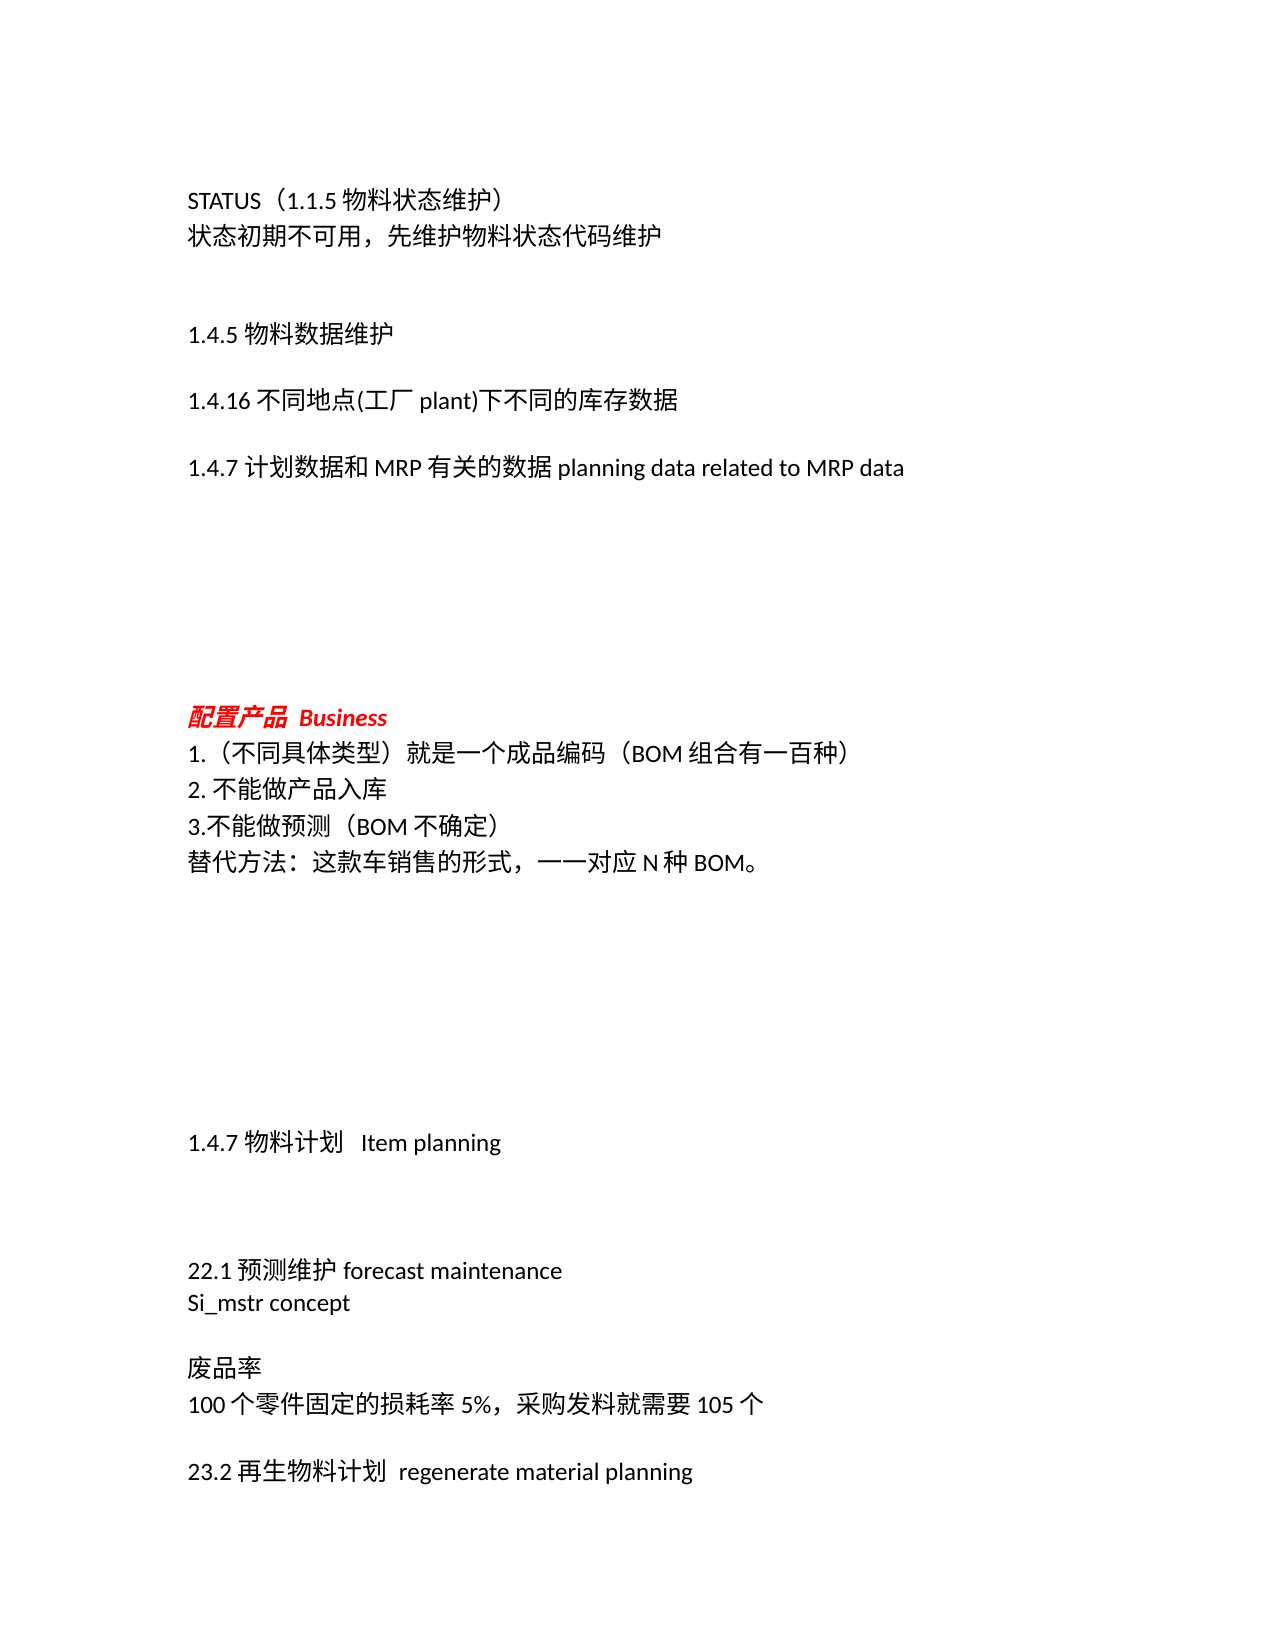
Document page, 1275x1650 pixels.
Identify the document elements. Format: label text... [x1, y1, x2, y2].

text 1.4.7 计划数据和MRP有关的数据 planning data related to MRP data [187, 448, 1087, 484]
text 100个零件固定的损耗率5%，采购发料就需要105个 [187, 1384, 1087, 1421]
text 废品率 [187, 1348, 1087, 1384]
text 23.2 再生物料计划 regenerate material planning [187, 1451, 1087, 1487]
text 22.1 预测维护 forecast maintenance [187, 1251, 1087, 1287]
text STATUS（1.1.5 物料状态维护） [187, 181, 1087, 217]
text 2. 不能做产品入库 [187, 770, 1087, 806]
text 替代方法：这款车销售的形式，一一对应N种BOM。 [187, 842, 1087, 879]
text 1.（不同具体类型）就是一个成品编码（BOM组合有一百种） [187, 734, 1087, 770]
text Si_mstr concept [187, 1287, 1087, 1317]
text 1.4.5 物料数据维护 [187, 314, 1087, 350]
text 1.4.7 物料计划 Item planning [187, 1123, 1087, 1159]
text 配置产品 Business [187, 697, 1087, 734]
text 状态初期不可用，先维护物料状态代码维护 [187, 217, 1087, 253]
text 3.不能做预测（BOM不确定） [187, 806, 1087, 842]
text 1.4.16 不同地点(工厂plant)下不同的库存数据 [187, 381, 1087, 417]
